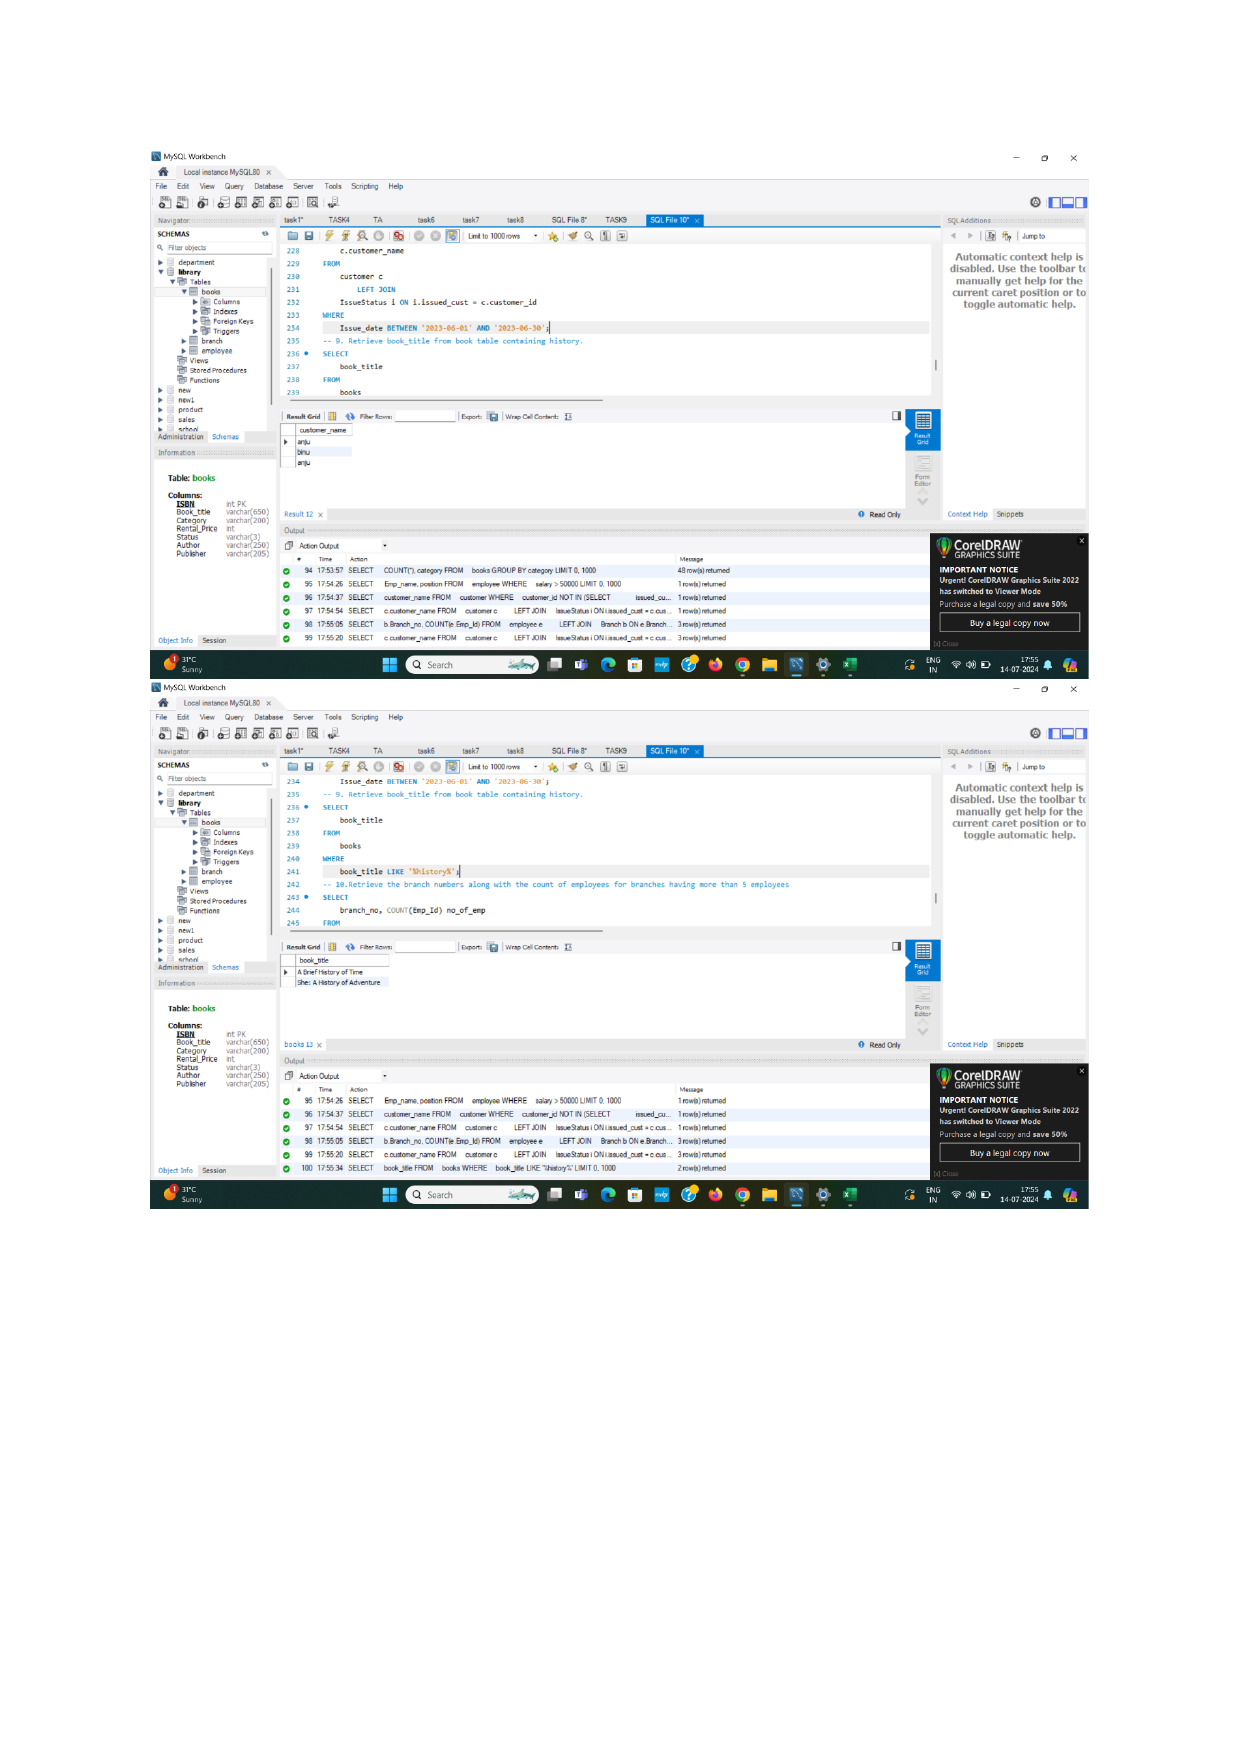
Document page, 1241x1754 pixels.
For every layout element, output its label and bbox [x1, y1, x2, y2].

picture [150, 150, 1089, 679]
picture [150, 680, 1089, 1209]
